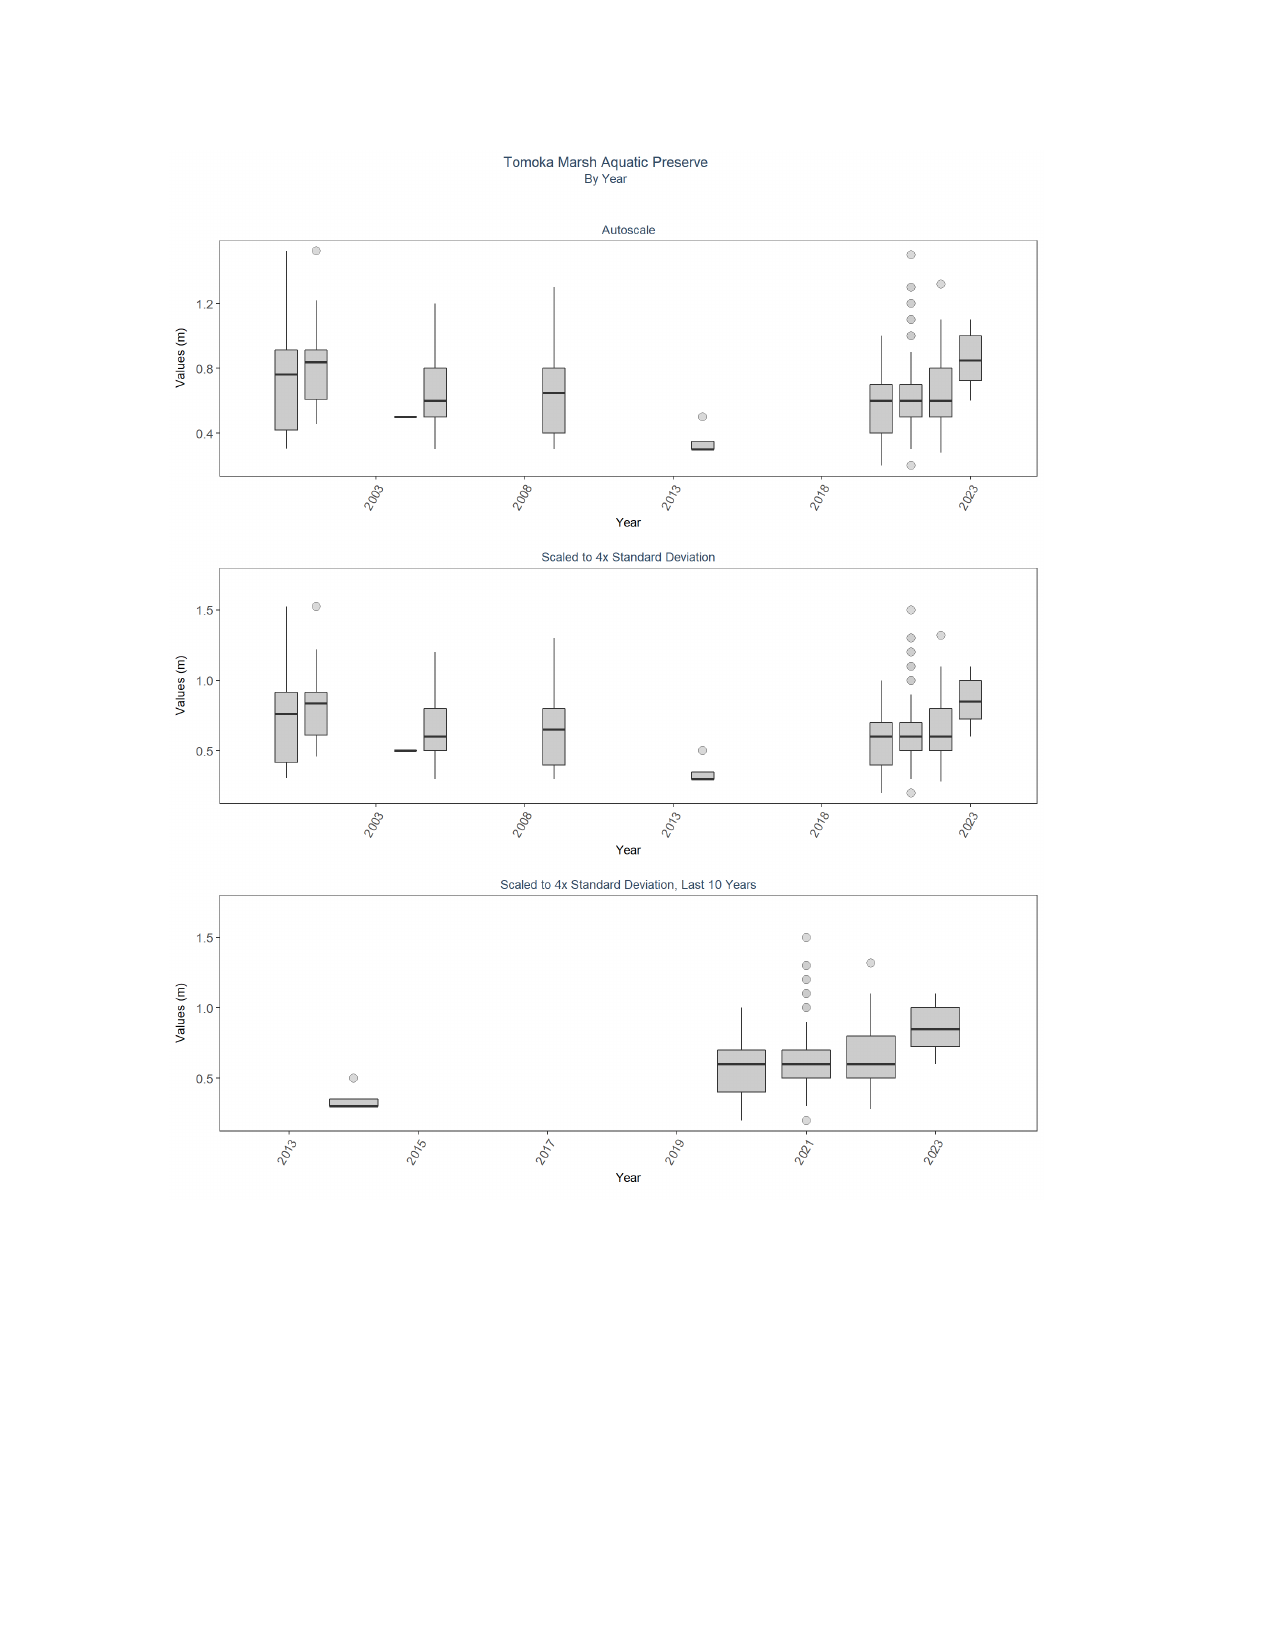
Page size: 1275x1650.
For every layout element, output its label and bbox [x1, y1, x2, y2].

picture [168, 150, 1044, 1200]
